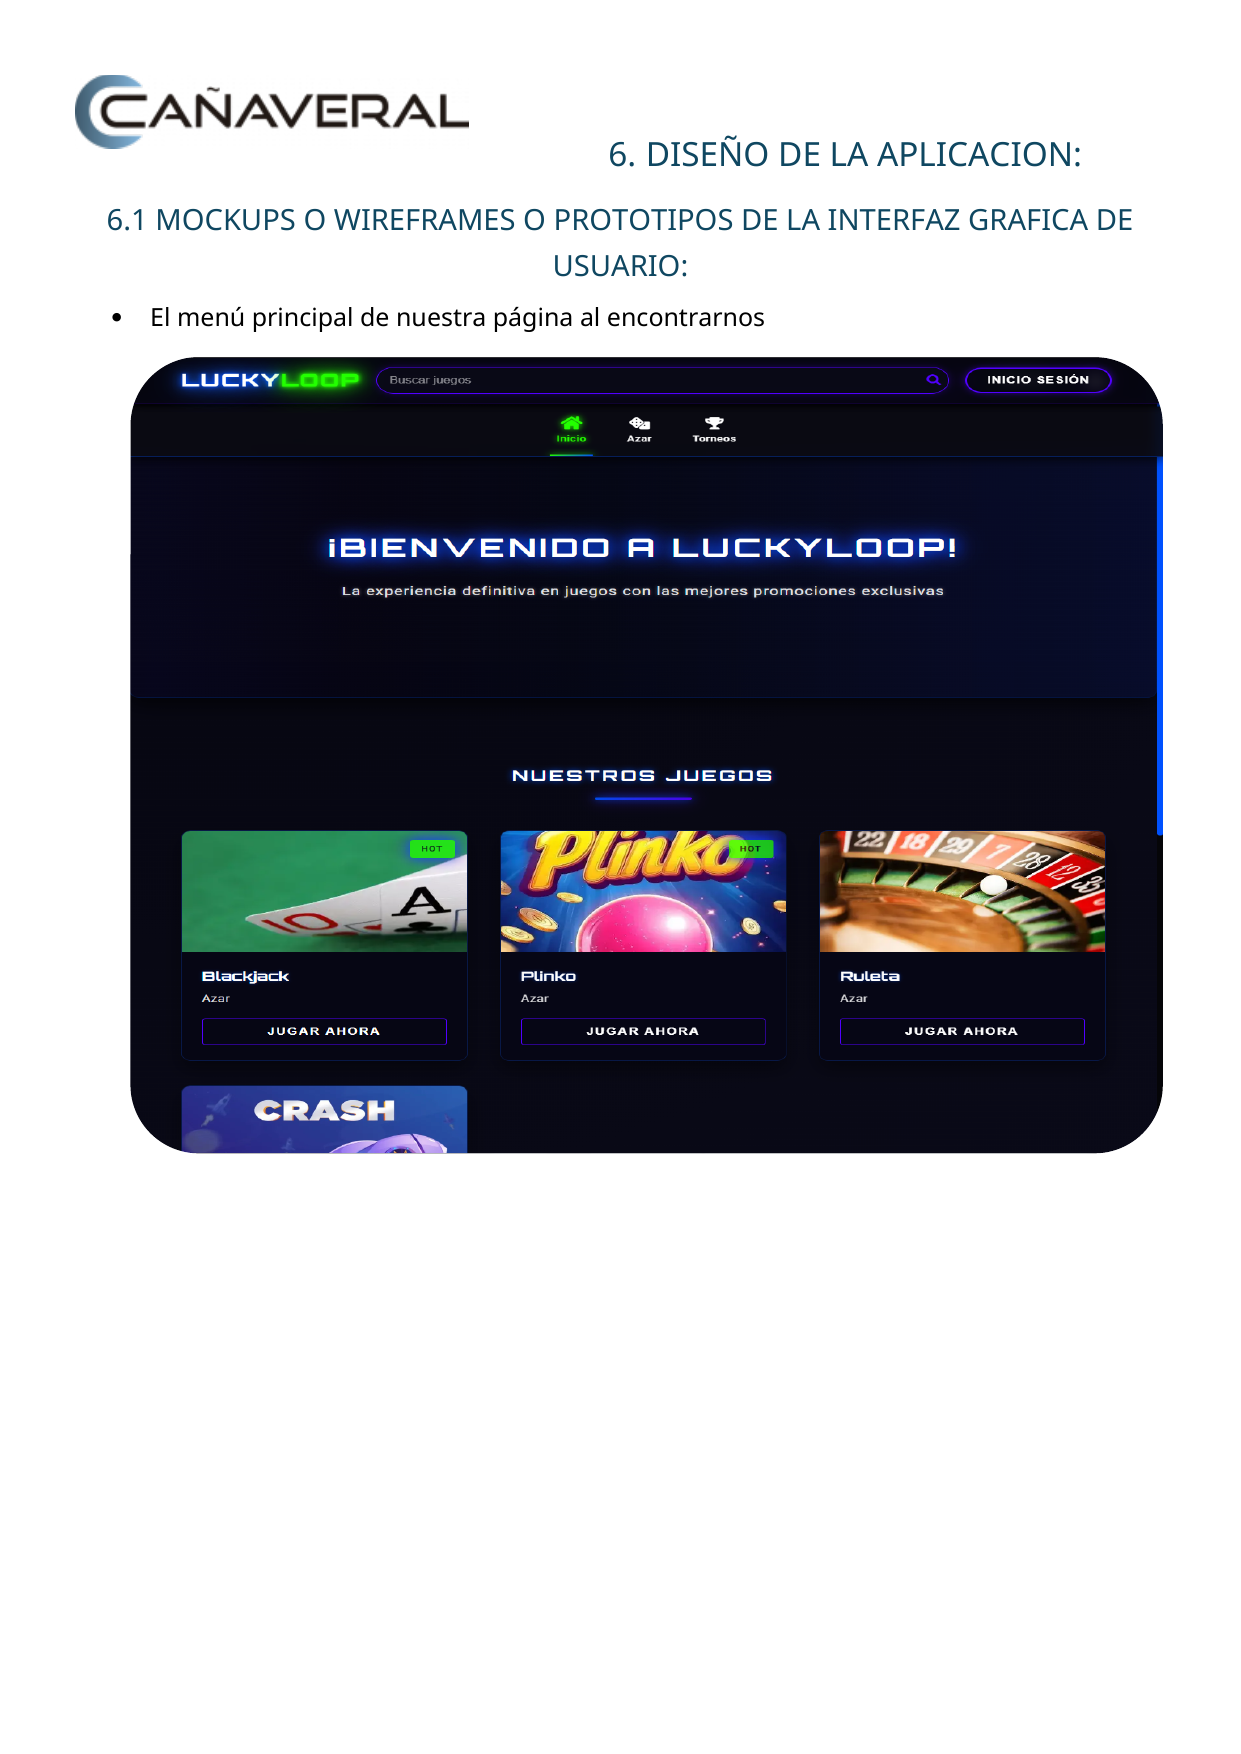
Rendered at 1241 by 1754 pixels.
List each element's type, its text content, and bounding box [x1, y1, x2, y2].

list El menú principal de nuestra página al encontrarnos [112, 300, 1165, 334]
picture [130, 357, 1163, 1154]
subtitle 6.1 MOCKUPS O WIREFRAMES O PROTOTIPOS DE LA INTERFAZ GRAFICA DE USUARIO: [75, 199, 1165, 285]
subtitle DISEÑO DE LA APLICACION: [112, 130, 1165, 176]
picture [75, 75, 469, 149]
